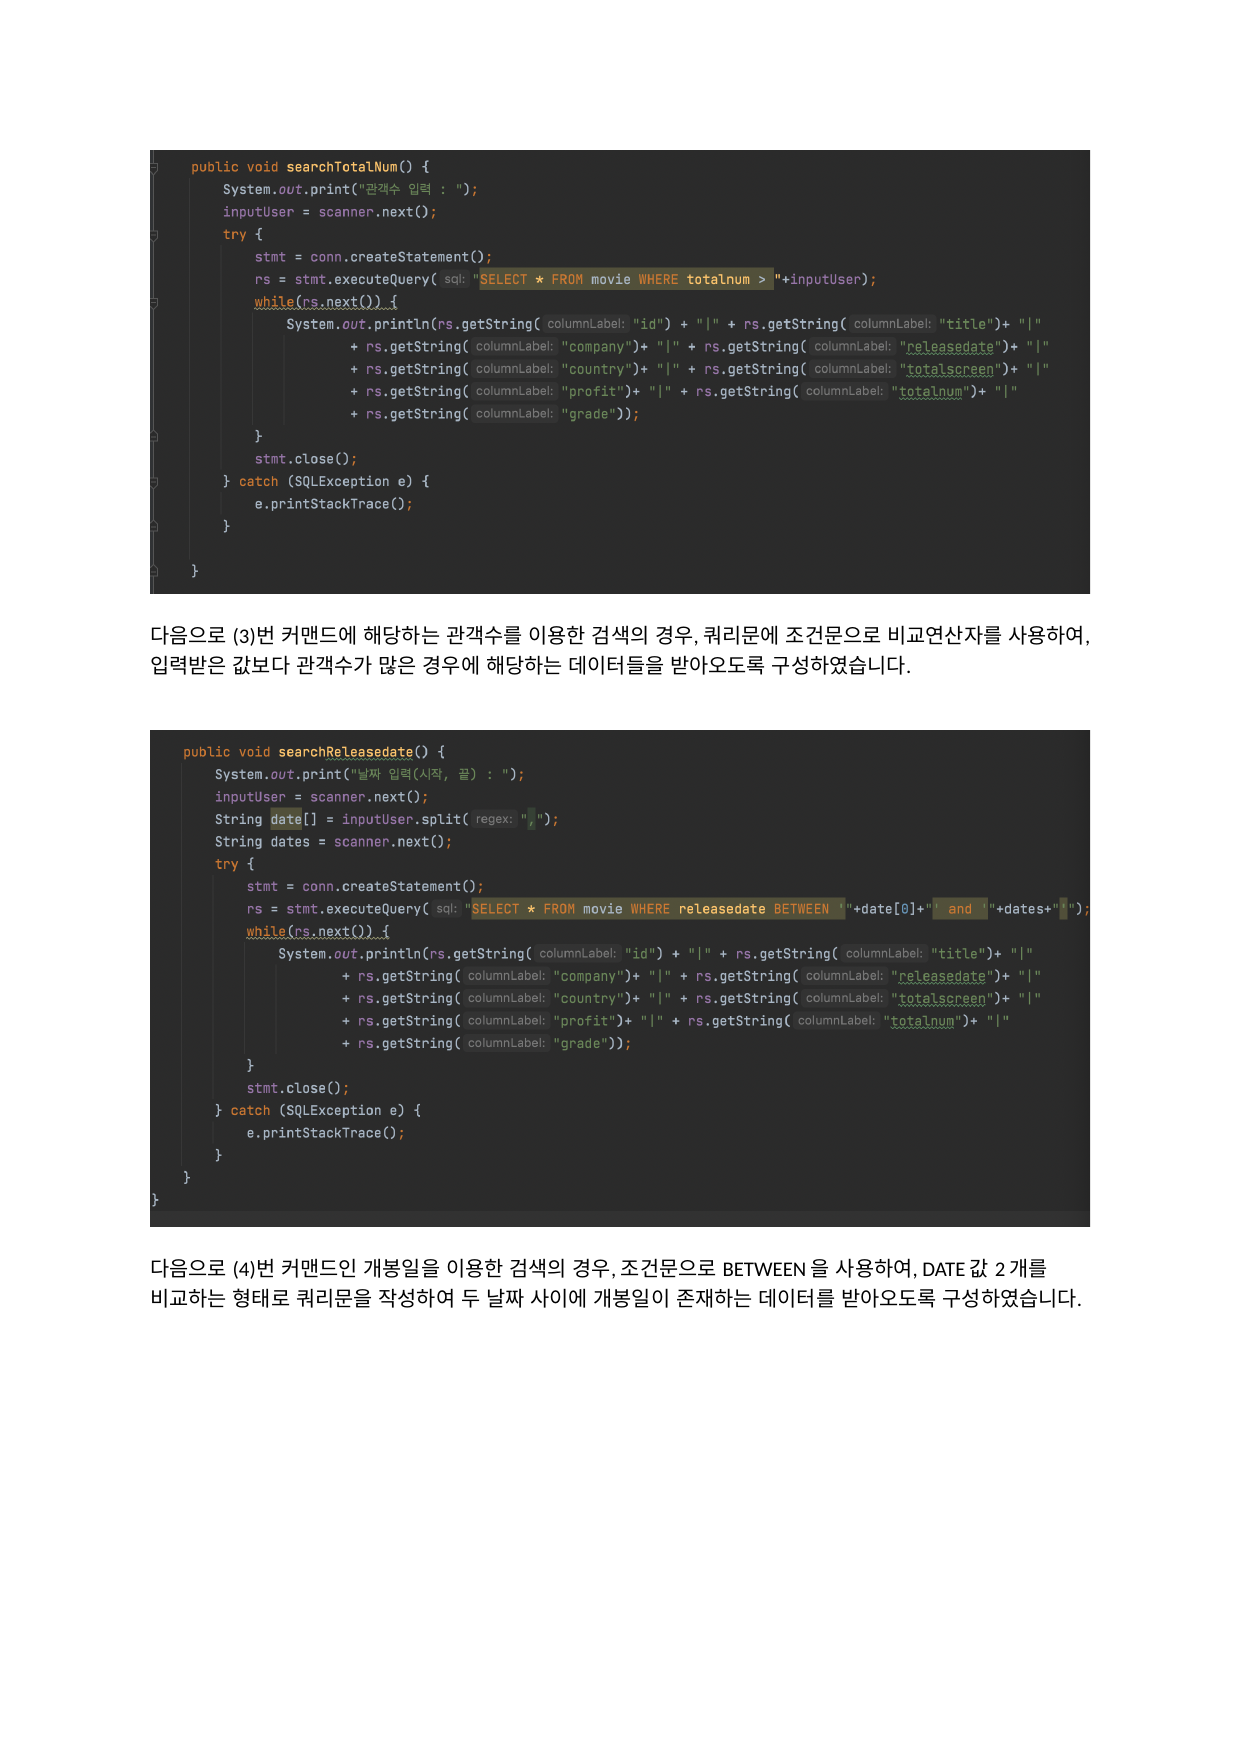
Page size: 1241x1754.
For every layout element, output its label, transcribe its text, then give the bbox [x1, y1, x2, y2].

text 다음으로 (3)번 커맨드에 해당하는 관객수를 이용한 검색의 경우, 쿼리문에 조건문으로 비교연산자를 사용하여, 입력받은 값보다 관객수가 많은 경우에 해당하는 데이터들을 받아오도록 구성하였습니다. [150, 619, 1090, 679]
text 다음으로 (4)번 커맨드인 개봉일을 이용한 검색의 경우, 조건문으로 BETWEEN을 사용하여, DATE값 2개를 비교하는 형태로 쿼리문을 작성하여 두 날짜 사이에 개봉일이 존재하는 데이터를 받아오도록 구성하였습니다. [150, 1252, 1090, 1313]
picture [150, 150, 1091, 594]
picture [150, 730, 1091, 1227]
